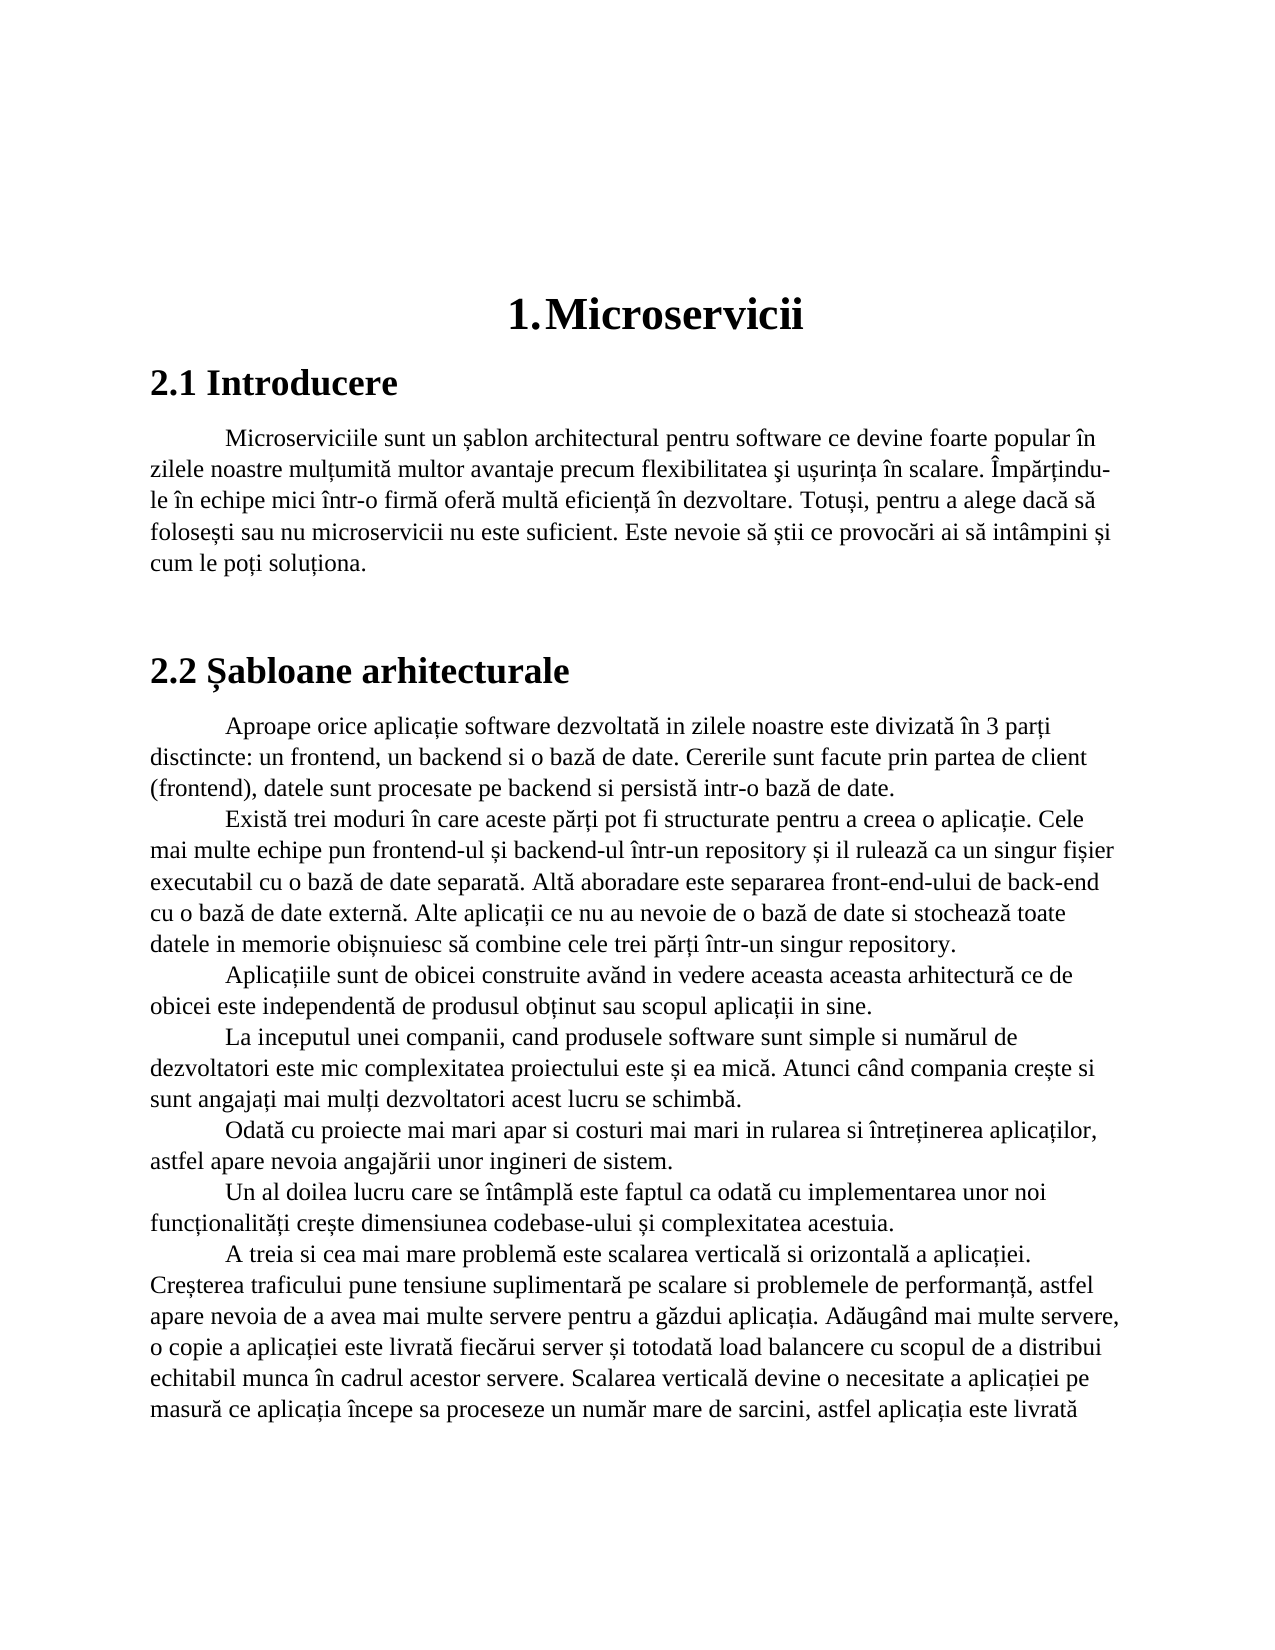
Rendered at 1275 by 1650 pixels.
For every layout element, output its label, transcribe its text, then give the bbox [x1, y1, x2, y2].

text 2.2 Șabloane arhitecturale [150, 648, 1125, 691]
list Microservicii [187, 287, 1125, 339]
text 2.1 Introducere [150, 360, 1125, 403]
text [150, 711, 1125, 1423]
text Microserviciile sunt un șablon architectural pentru software ce devine foarte popular în zilele noastre mulțumită multor avantaje precum flexibilitatea şi ușurința în scalare. Împărțindu-le în echipe mici într-o firmă oferă multă eficiență în dezvoltare. Totuși, pentru a alege dacă să folosești sau nu microservicii nu este suficient. Este nevoie să știi ce provocări ai să intâmpini și cum le poți soluționa. [150, 423, 1125, 576]
